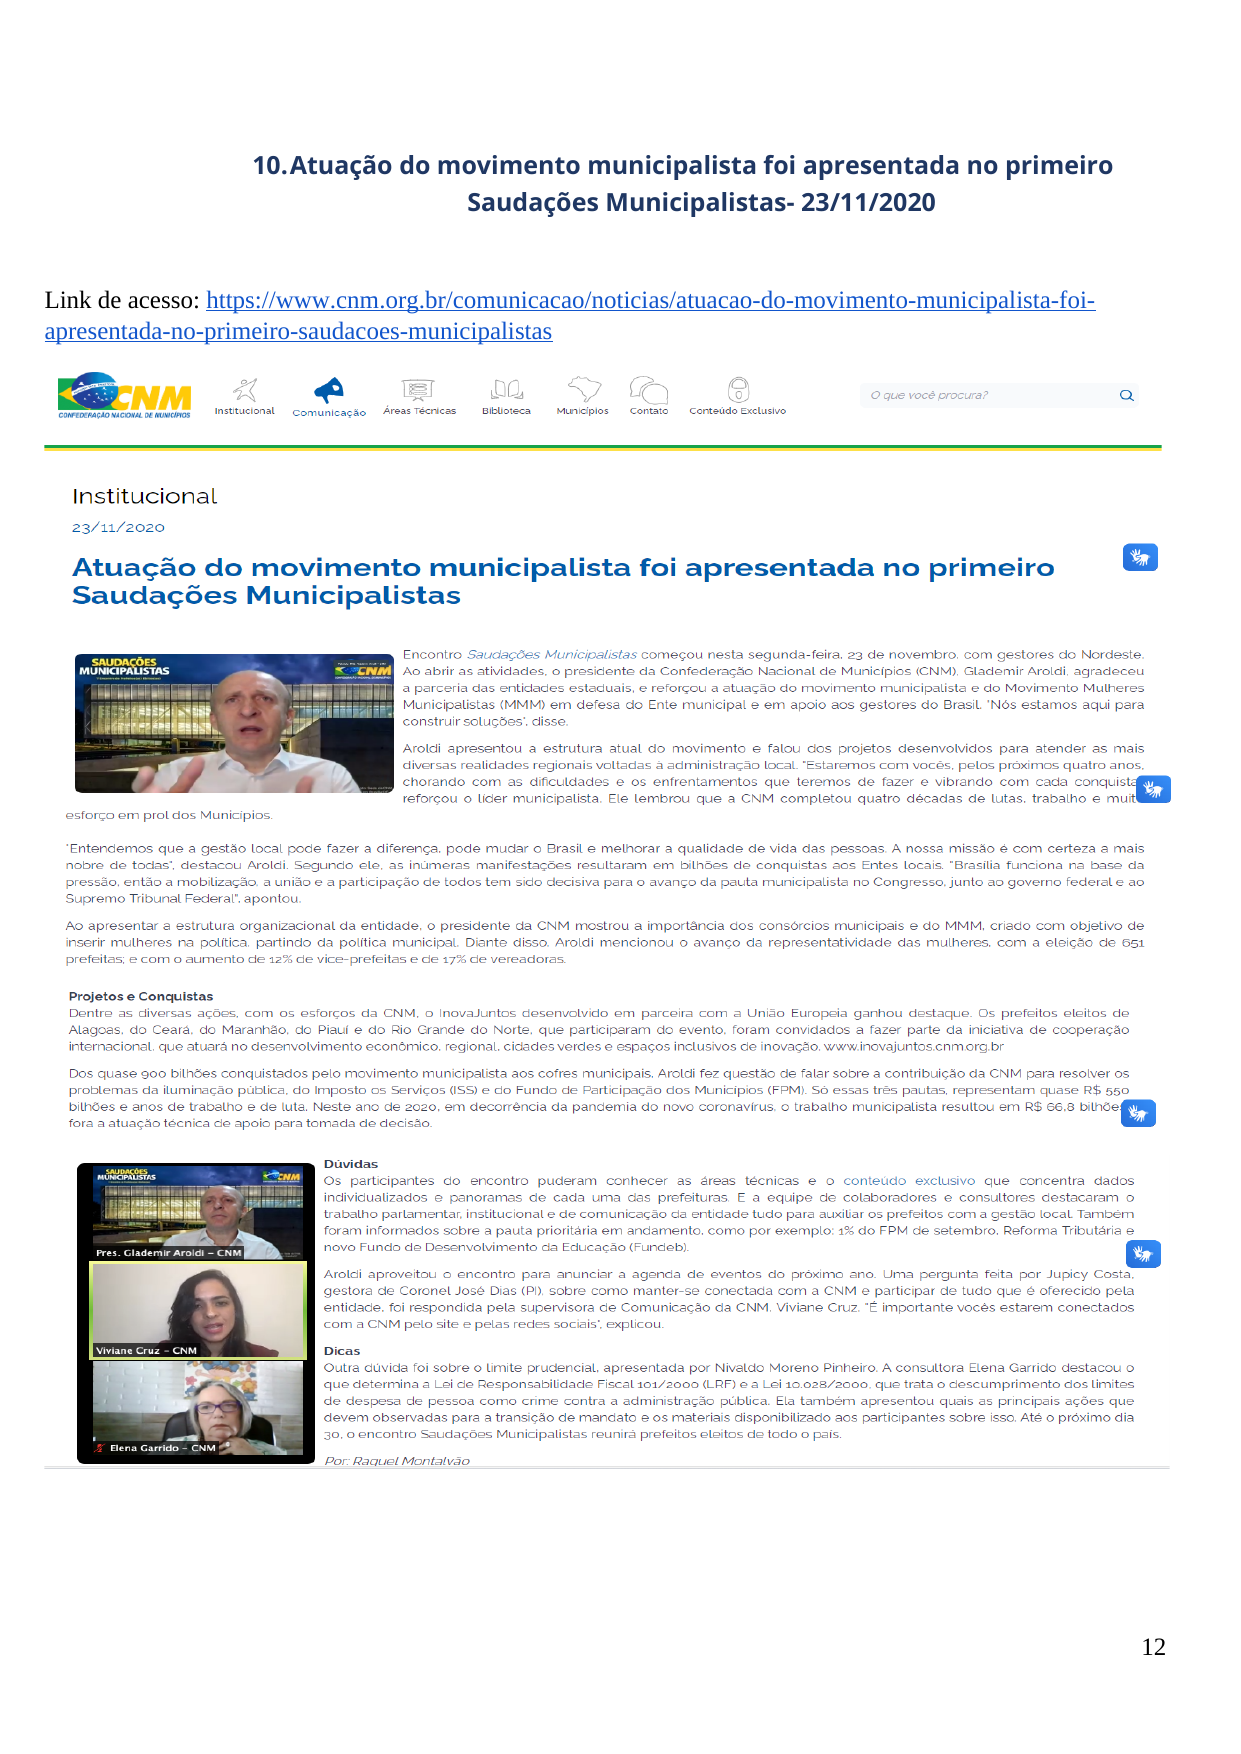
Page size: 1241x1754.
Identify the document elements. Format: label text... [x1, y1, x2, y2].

picture [44, 363, 1162, 625]
picture [44, 987, 1164, 1136]
picture [44, 1155, 1170, 1469]
text Link de acesso: https://www.cnm.org.br/comunicacao/noticias/atuacao-do-movimento-municipalista-foi-apresentada-no-primeiro-saudacoes-municipalistas [44, 285, 1166, 345]
picture [44, 643, 1178, 969]
subtitle Atuação do movimento municipalista foi apresentada no primeiro Saudações Municipalistas- 23/11/2020 [177, 148, 1189, 282]
